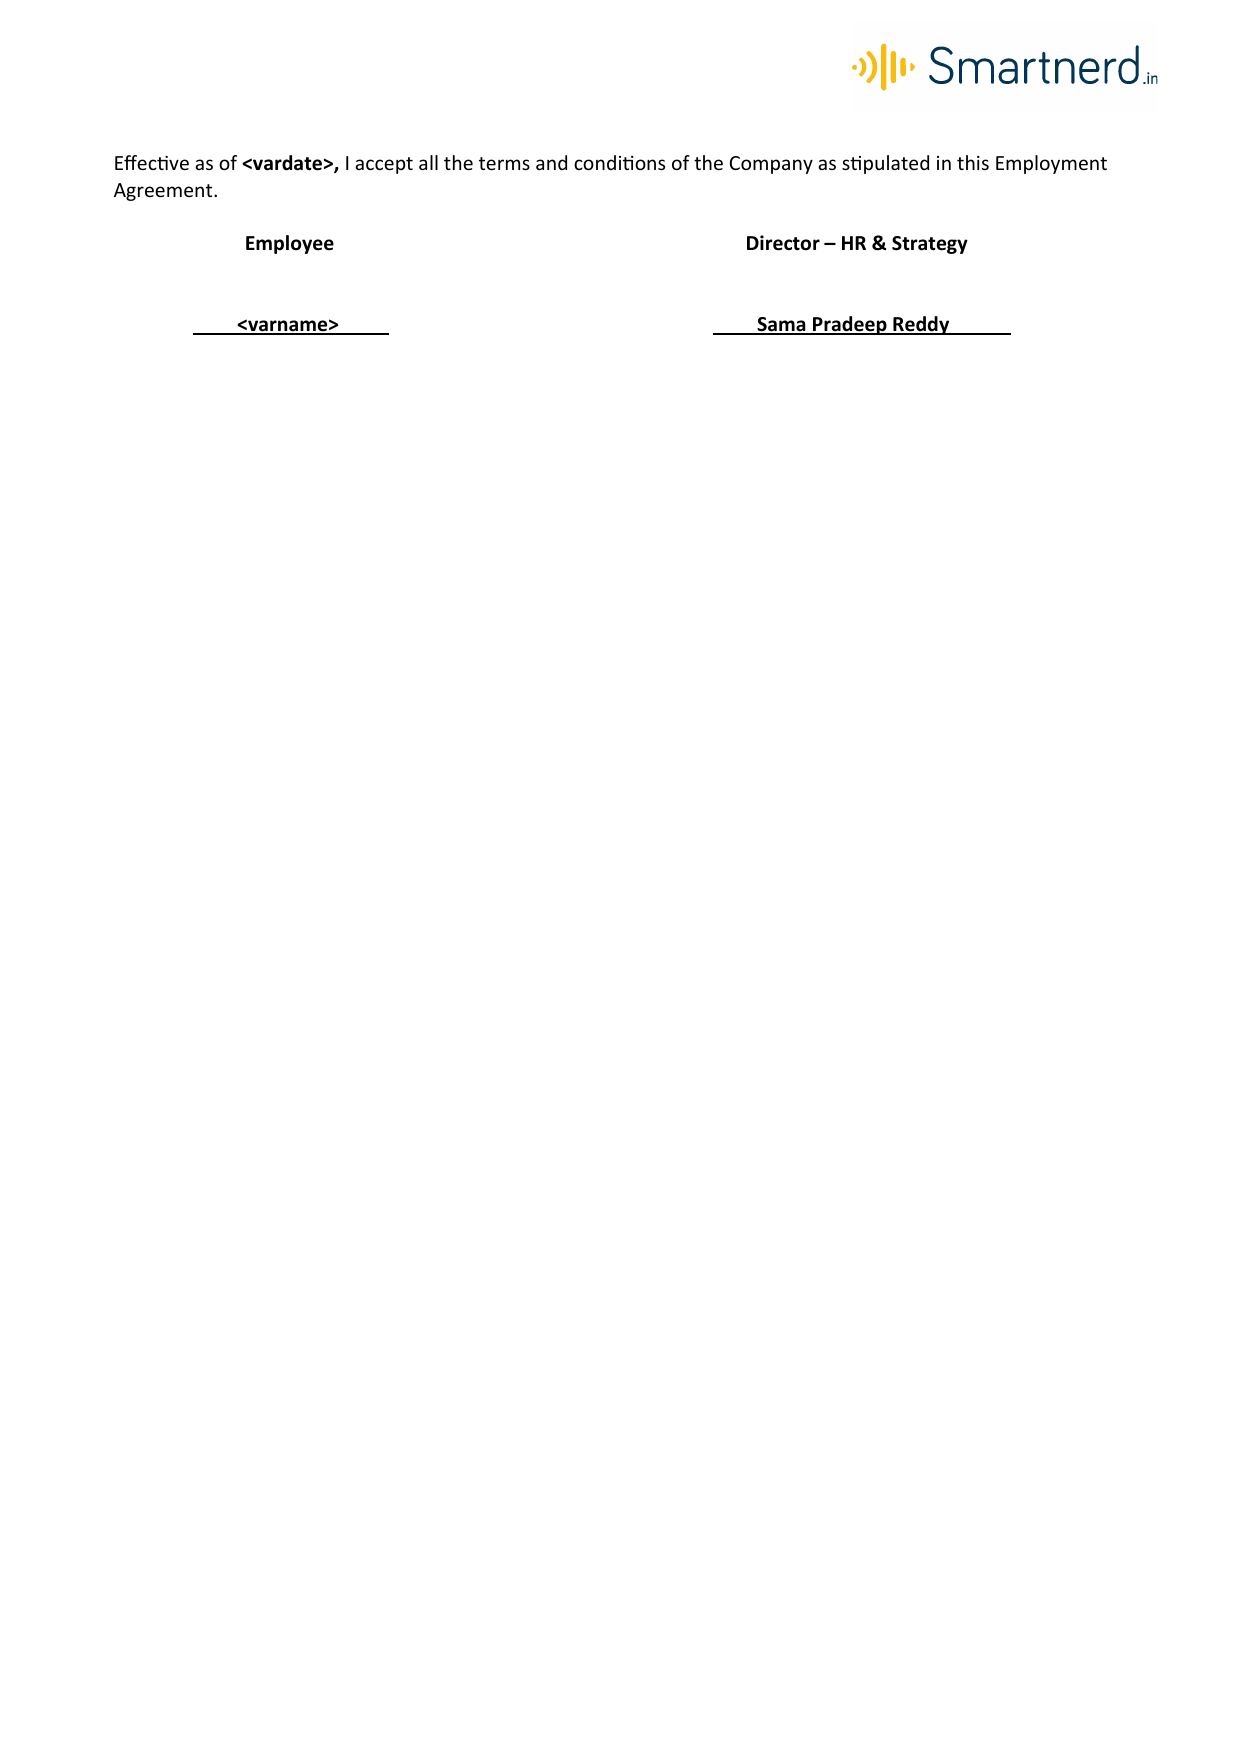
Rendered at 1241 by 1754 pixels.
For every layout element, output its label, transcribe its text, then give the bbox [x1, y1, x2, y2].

text Agreement. [113, 176, 1138, 203]
text <varname> Sama Pradeep Reddy [113, 311, 1138, 337]
picture [852, 21, 1158, 114]
text Employee Director – HR & Strategy [113, 229, 1138, 256]
text Effective as of <vardate>, I accept all the terms and conditions of the Company as stipulated in this Employment [113, 149, 1138, 176]
